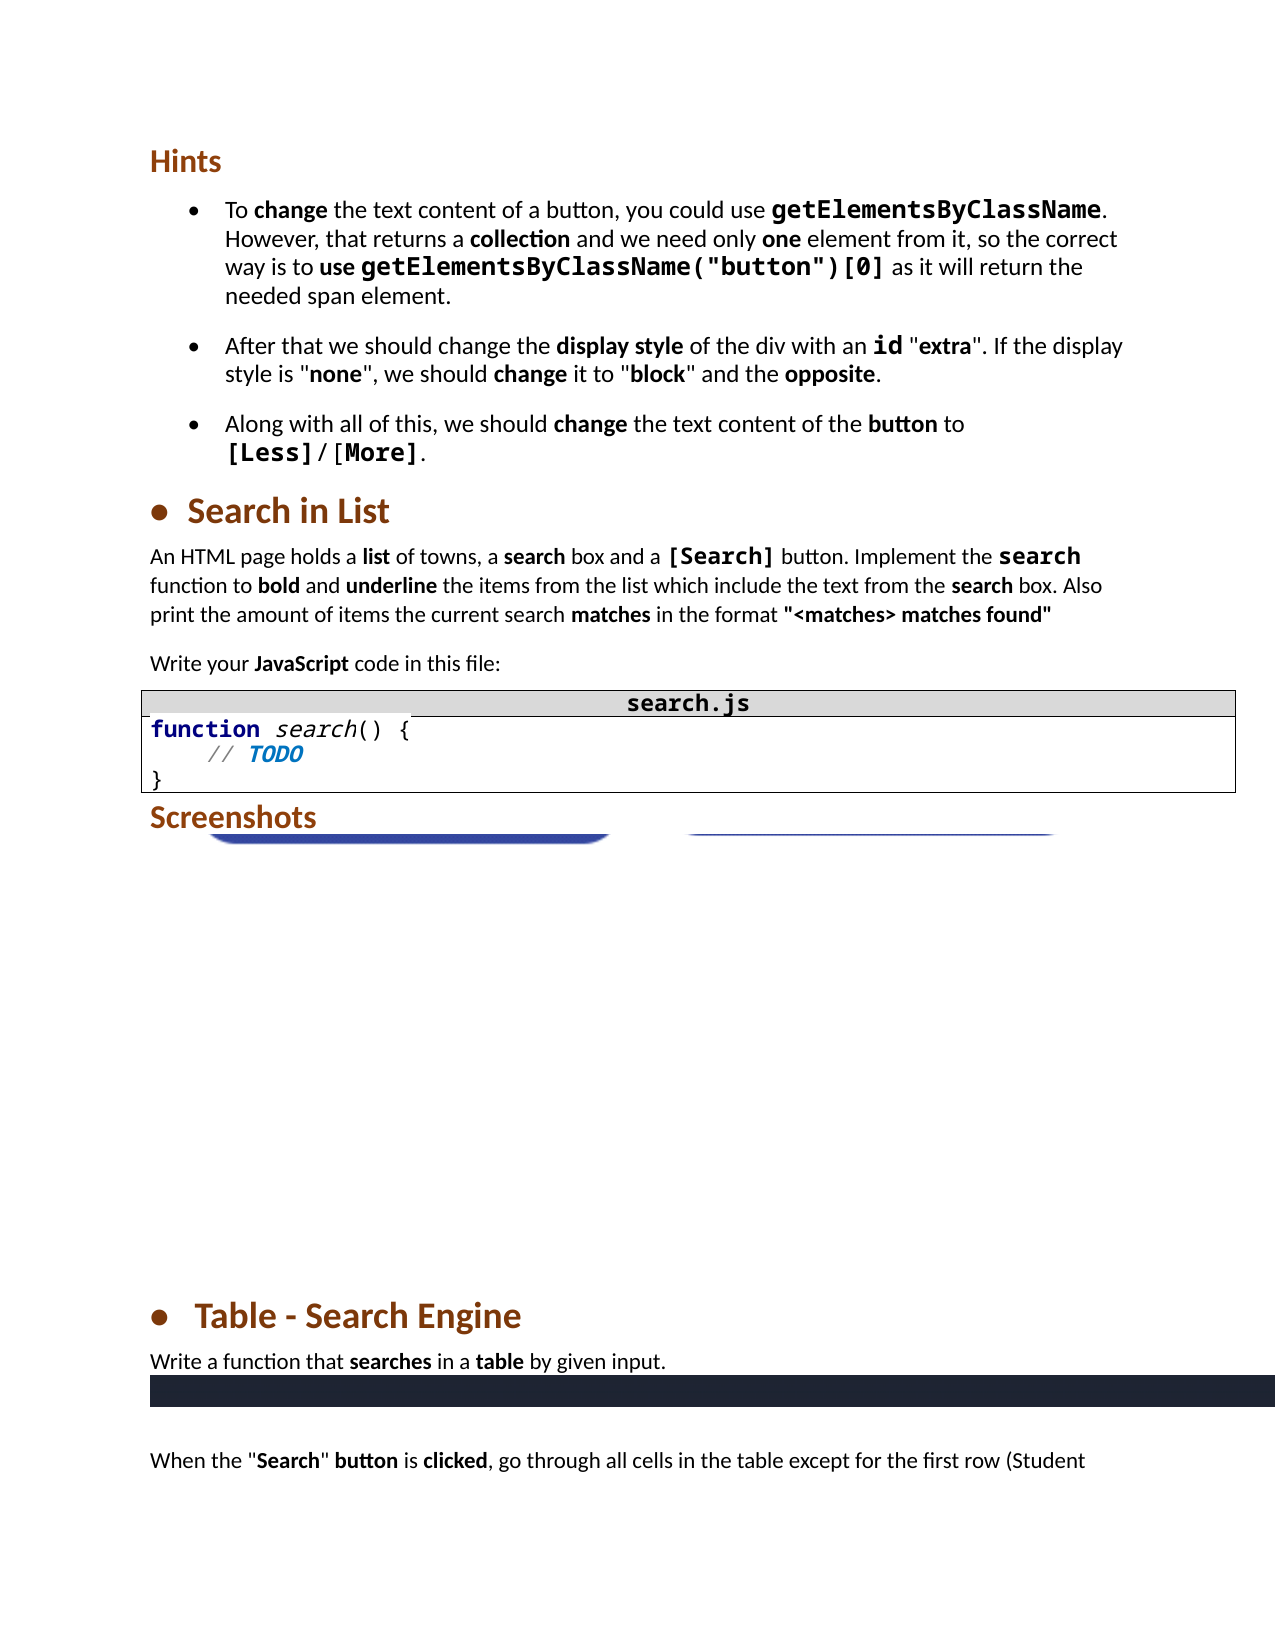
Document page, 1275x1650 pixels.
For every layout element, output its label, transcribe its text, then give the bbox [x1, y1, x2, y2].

list Along with all of this, we should change the text content of the button to [Less]/[More]. [187, 409, 1125, 467]
list Search in List [150, 500, 1125, 529]
table_cell function search() { // TODO } [164, 717, 1235, 792]
text Hints [150, 150, 1125, 179]
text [150, 1446, 1125, 1475]
list To change the text content of a button, you could use getElementsByClassName. However, that returns a collection and we need only one element from it, so the correct way is to use getElementsByClassName("button")[0] as it will return the needed span element. [187, 195, 1125, 310]
text Write your JavaScript code in this file: [150, 649, 1125, 677]
text Write a function that searches in a table by given input. [150, 1347, 1125, 1375]
text Screenshots [150, 806, 1125, 834]
table_header search.js [142, 691, 1235, 716]
list After that we should change the display style of the div with an id "extra". If the display style is "none", we should change it to "block" and the opposite. [187, 331, 1125, 389]
list Table - Search Engine [150, 1306, 1125, 1334]
text An HTML page holds a list of towns, a search box and a [Search] button. Implement the search function to bold and underline the items from the list which include the text from the search box. Also print the amount of items the current search matches in the format "<matches> matches found" [150, 542, 1125, 628]
